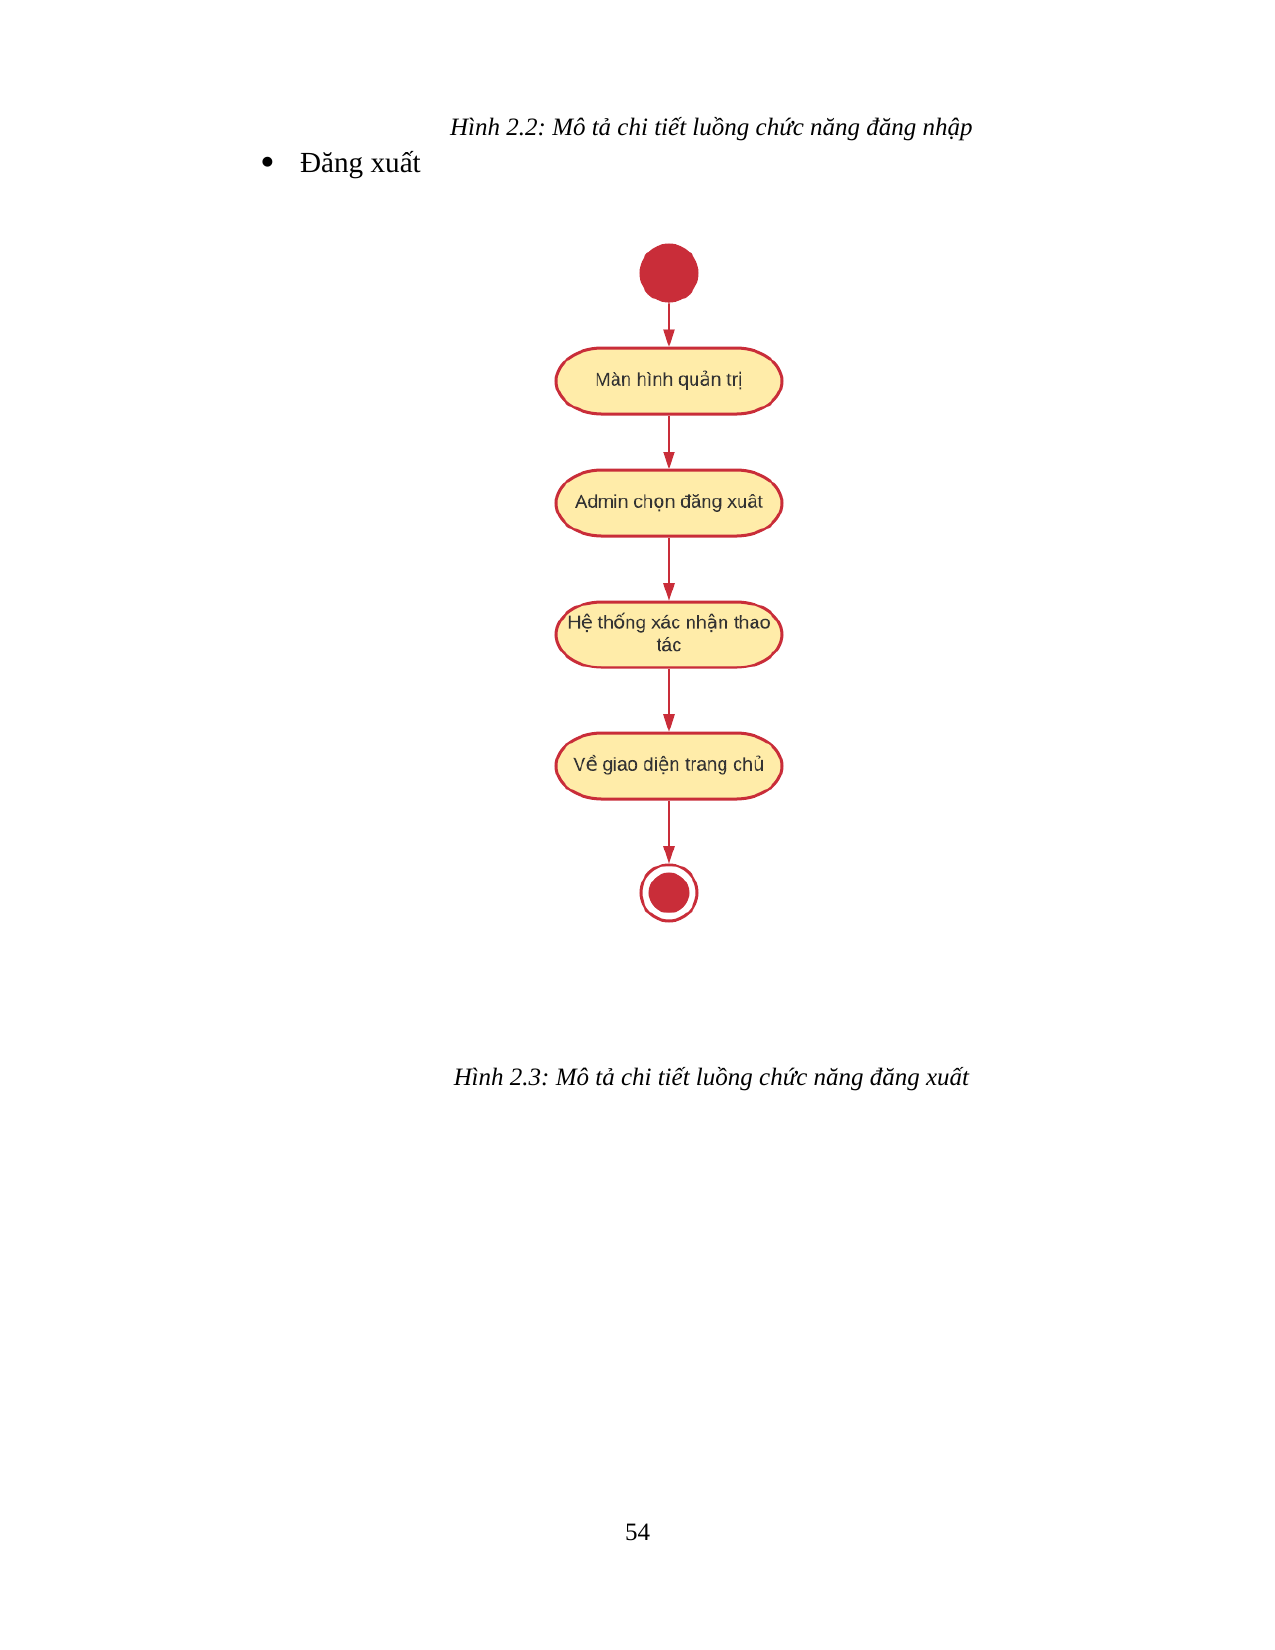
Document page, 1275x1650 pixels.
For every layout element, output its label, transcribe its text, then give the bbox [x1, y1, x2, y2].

list Đăng xuất [262, 146, 1125, 179]
picture [518, 207, 818, 958]
list Hình 2.2: Mô tả chi tiết luồng chức năng đăng nhập [300, 112, 1125, 141]
list Hình 2.3: Mô tả chi tiết luồng chức năng đăng xuất [300, 1062, 1125, 1091]
